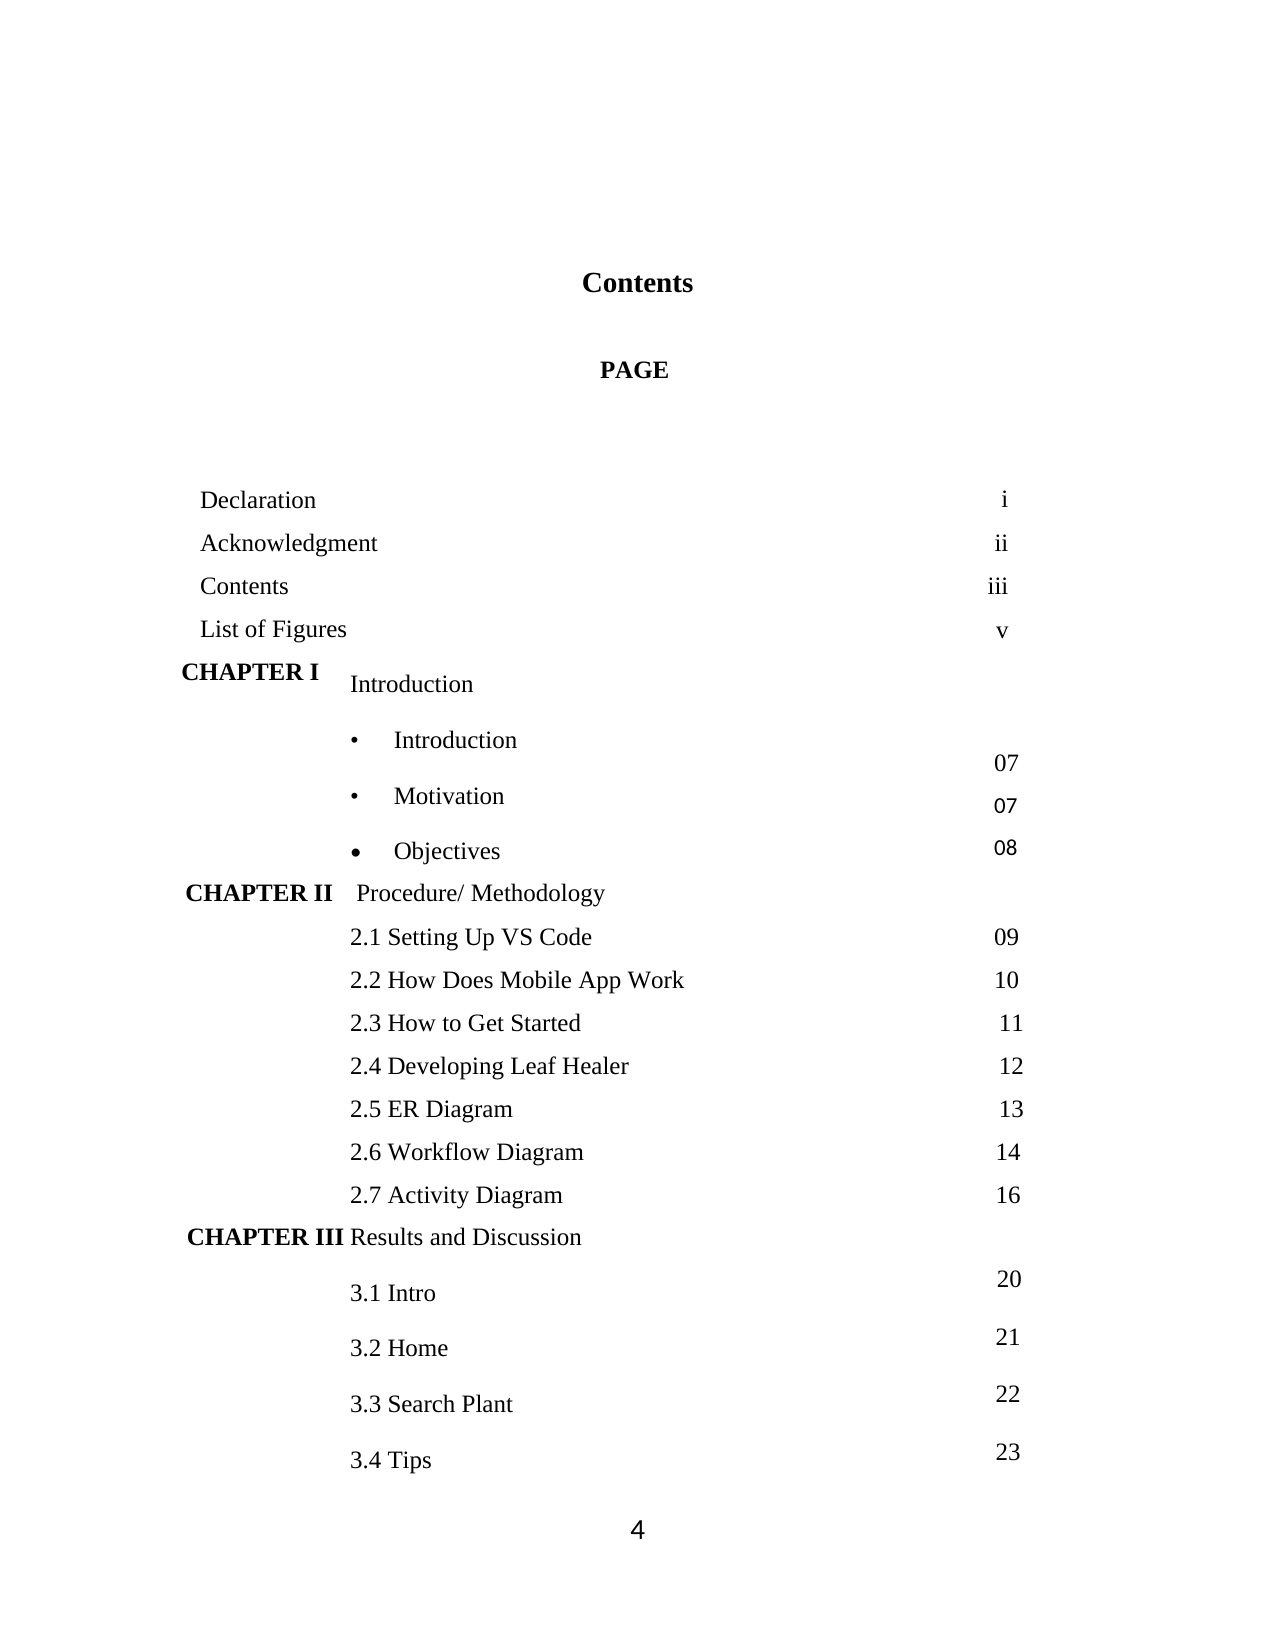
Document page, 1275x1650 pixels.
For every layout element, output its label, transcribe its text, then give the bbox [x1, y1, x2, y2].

table_cell i ii iii v [922, 440, 1094, 657]
table_cell Introduction Introduction Motivation Objectives [350, 657, 922, 878]
table_cell Procedure/ Methodology 2.1 Setting Up VS Code 2.2 How Does Mobile App Work 2.3 How to Get Started 2.4 Developing Leaf Healer 2.5 ER Diagram 2.6 Workflow Diagram 2.7 Activity Diagram [350, 879, 922, 1222]
table_header PAGE [181, 343, 1094, 439]
table_cell 09 10 11 12 13 14 16 [922, 879, 1094, 1222]
table_cell Declaration Acknowledgment Contents List of Figures [181, 440, 922, 657]
table_cell CHAPTER III [181, 1222, 350, 1492]
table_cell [922, 1222, 1094, 1492]
table_cell CHAPTER II [181, 879, 350, 1222]
text Contents [150, 266, 1125, 299]
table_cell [350, 1222, 922, 1492]
table_cell 07 07 08 [922, 657, 1094, 878]
table_cell CHAPTER I [181, 657, 350, 878]
